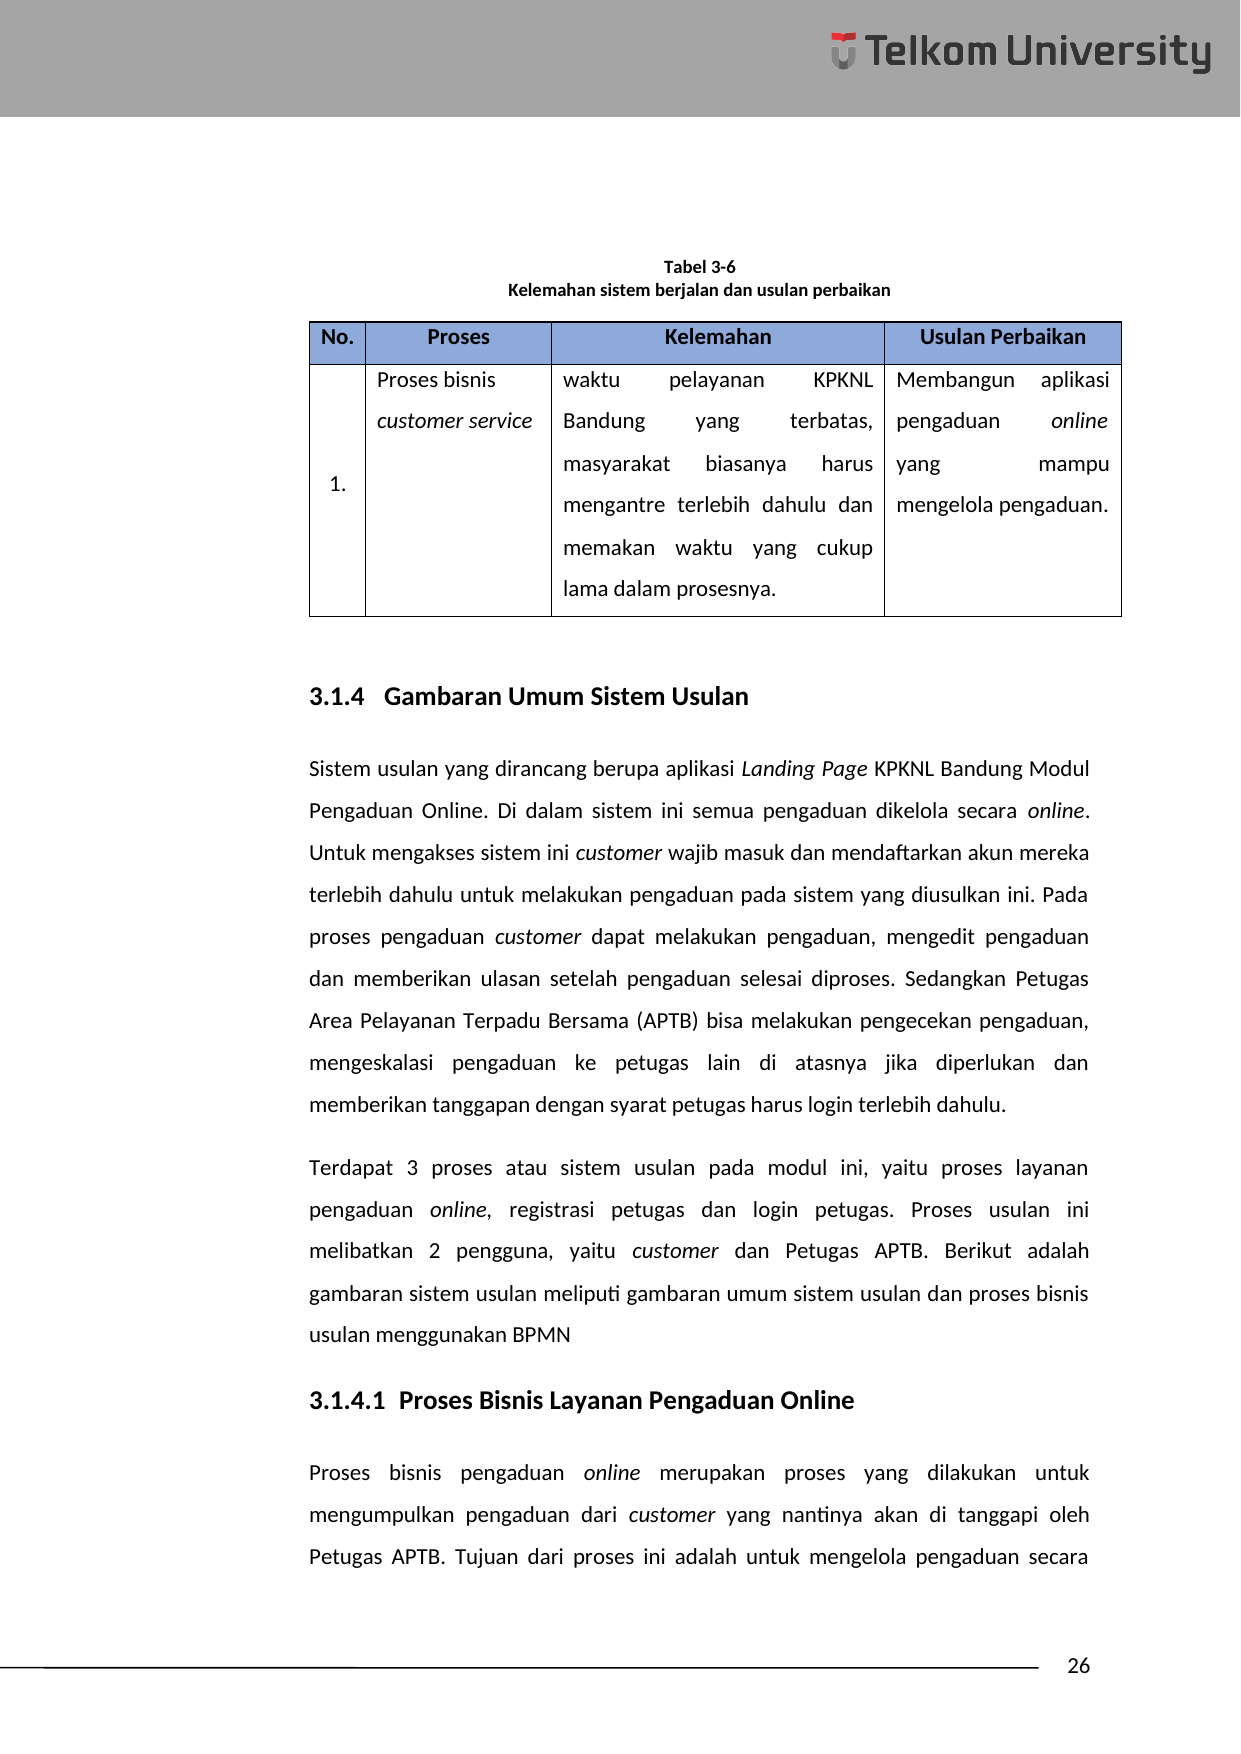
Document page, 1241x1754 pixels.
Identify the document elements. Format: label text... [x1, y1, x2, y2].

picture [831, 32, 1211, 74]
table_header Usulan Perbaikan [885, 323, 1121, 364]
text Terdapat 3 proses atau sistem usulan pada modul ini, yaitu proses layanan pengaduan online, registrasi petugas dan login petugas. Proses usulan ini melibatkan 2 pengguna, yaitu customer dan Petugas APTB. Berikut adalah gambaran sistem usulan meliputi gambaran umum sistem usulan dan proses bisnis usulan menggunakan BPMN [309, 1153, 1090, 1349]
table_header Proses [366, 323, 551, 364]
table_header No. [310, 323, 365, 364]
subtitle Gambaran Umum Sistem Usulan [309, 679, 1090, 713]
table_cell 1. [310, 365, 365, 616]
table_cell Proses bisnis customer service [366, 365, 551, 616]
table_cell waktu pelayanan KPKNL Bandung yang terbatas, masyarakat biasanya harus mengantre terlebih dahulu dan memakan waktu yang cukup lama dalam prosesnya. [552, 365, 884, 616]
subtitle Proses Bisnis Layanan Pengaduan Online [309, 1383, 1090, 1416]
table_cell Membangun aplikasi pengaduan online yang mampu mengelola pengaduan. [885, 365, 1121, 616]
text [309, 1458, 1090, 1570]
table_header Kelemahan [552, 323, 884, 364]
text Sistem usulan yang dirancang berupa aplikasi Landing Page KPKNL Bandung Modul Pengaduan Online. Di dalam sistem ini semua pengaduan dikelola secara online. Untuk mengakses sistem ini customer wajib masuk dan mendaftarkan akun mereka terlebih dahulu untuk melakukan pengaduan pada sistem yang diusulkan ini. Pada proses pengaduan customer dapat melakukan pengaduan, mengedit pengaduan dan memberikan ulasan setelah pengaduan selesai diproses. Sedangkan Petugas Area Pelayanan Terpadu Bersama (APTB) bisa melakukan pengecekan pengaduan, mengeskalasi pengaduan ke petugas lain di atasnya jika diperlukan dan memberikan tanggapan dengan syarat petugas harus login terlebih dahulu. [309, 754, 1090, 1118]
